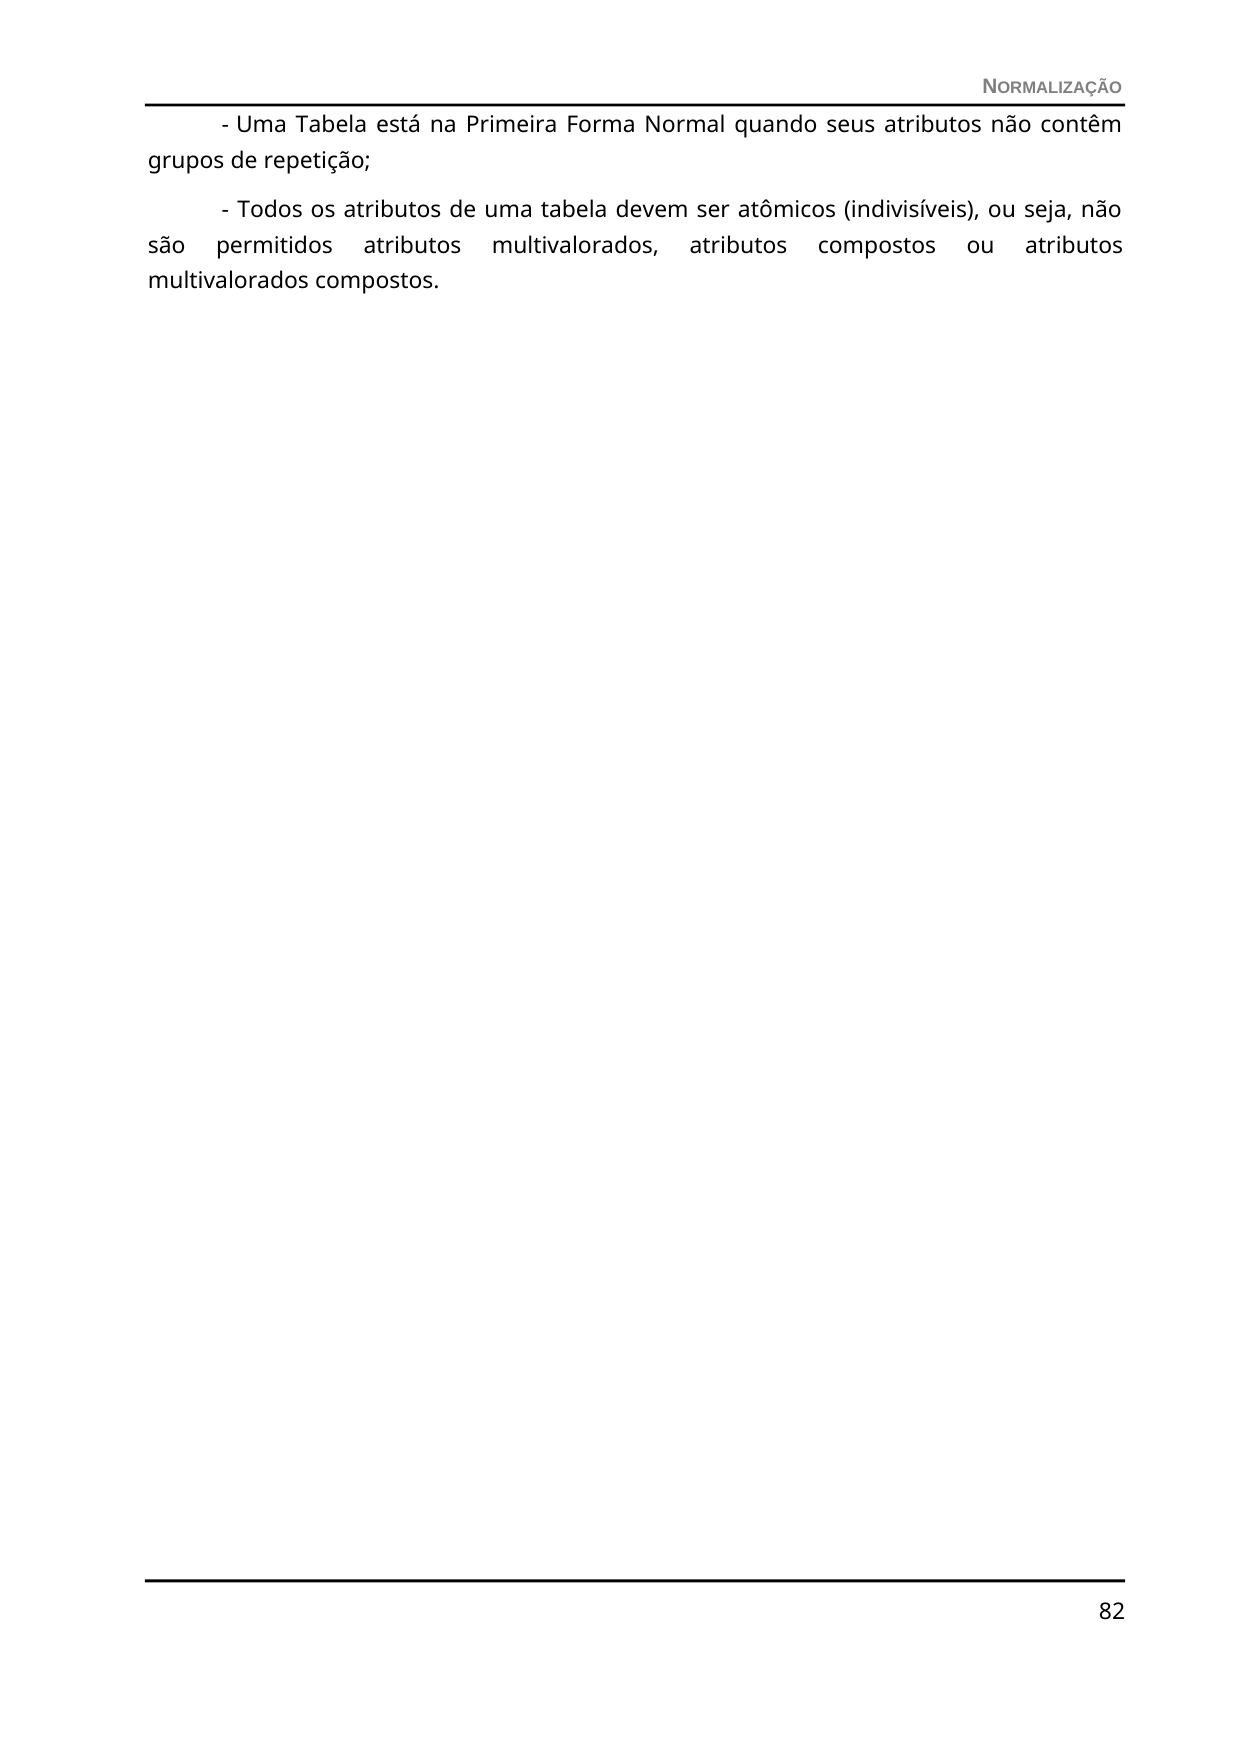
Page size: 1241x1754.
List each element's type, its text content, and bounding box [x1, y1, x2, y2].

list Uma Tabela está na Primeira Forma Normal quando seus atributos não contêm grupos de repetição; [148, 108, 1123, 176]
list Todos os atributos de uma tabela devem ser atômicos (indivisíveis), ou seja, não são permitidos atributos multivalorados, atributos compostos ou atributos multivalorados compostos. [148, 193, 1123, 296]
